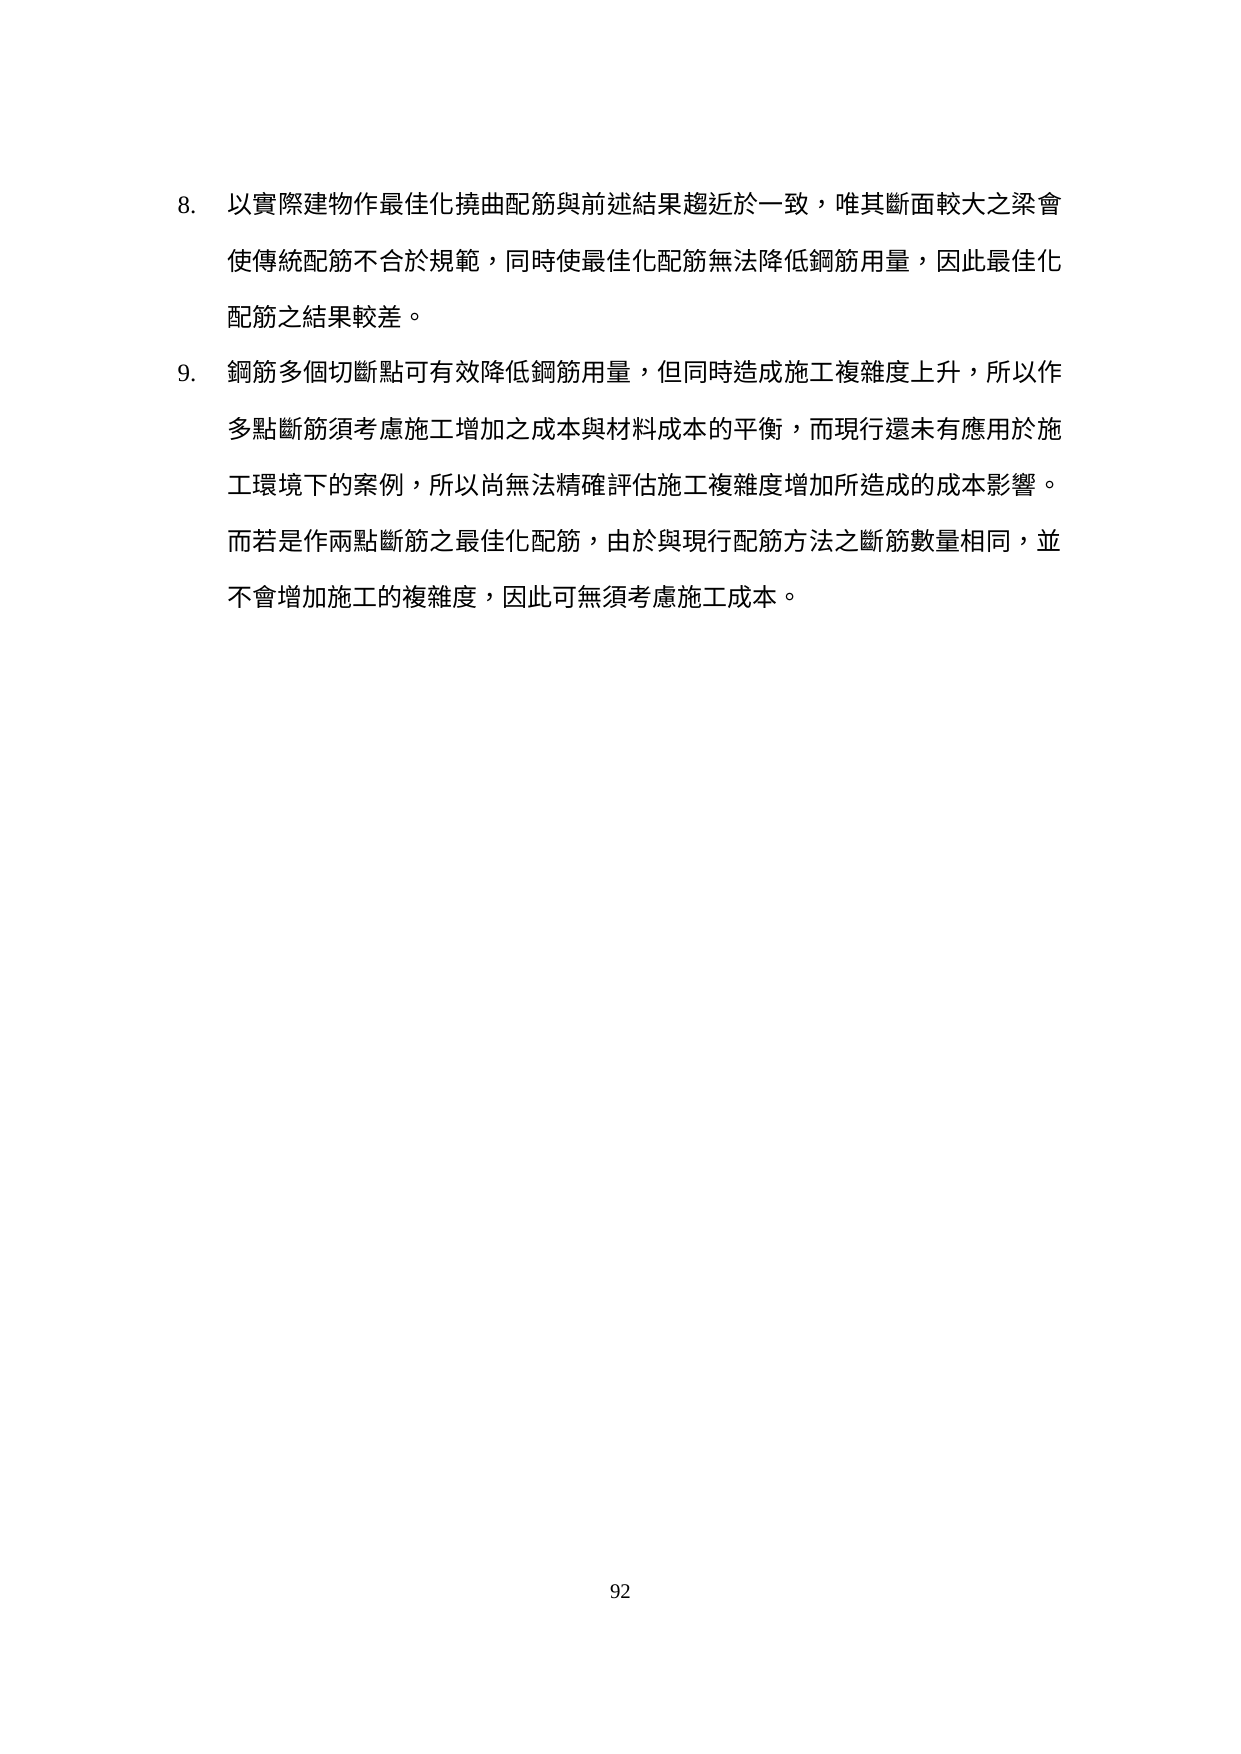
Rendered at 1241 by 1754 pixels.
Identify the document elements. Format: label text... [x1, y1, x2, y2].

list 以實際建物作最佳化撓曲配筋與前述結果趨近於一致，唯其斷面較大之梁會使傳統配筋不合於規範，同時使最佳化配筋無法降低鋼筋用量，因此最佳化配筋之結果較差。 [177, 184, 1063, 334]
list 鋼筋多個切斷點可有效降低鋼筋用量，但同時造成施工複雜度上升，所以作多點斷筋須考慮施工增加之成本與材料成本的平衡，而現行還未有應用於施工環境下的案例，所以尚無法精確評估施工複雜度增加所造成的成本影響。而若是作兩點斷筋之最佳化配筋，由於與現行配筋方法之斷筋數量相同，並不會增加施工的複雜度，因此可無須考慮施工成本。 [177, 352, 1063, 615]
